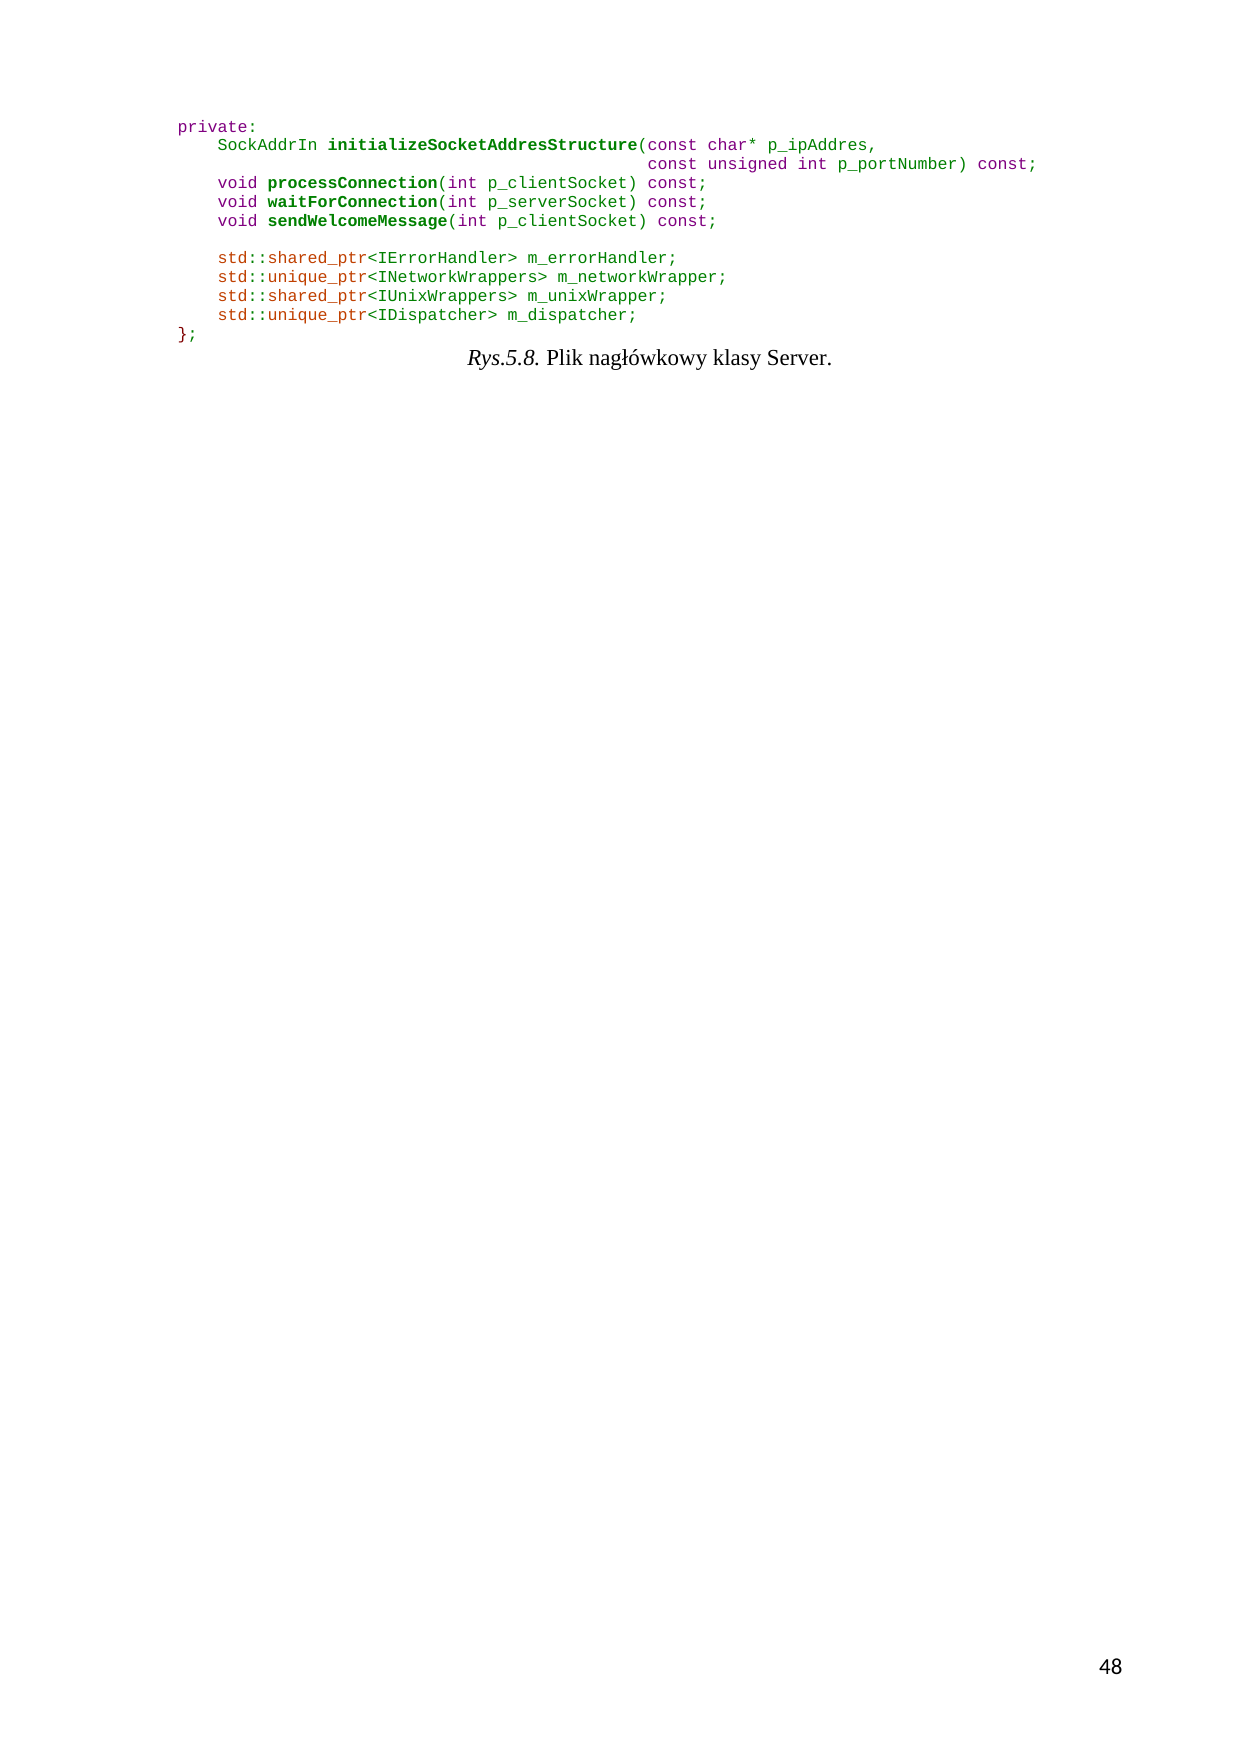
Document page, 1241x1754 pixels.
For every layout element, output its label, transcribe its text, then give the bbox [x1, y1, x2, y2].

text }; [177, 326, 1122, 344]
text const unsigned int p_portNumber) const; [177, 156, 1122, 175]
text std::unique_ptr<IDispatcher> m_dispatcher; [177, 307, 1122, 326]
text Rys.5.8. Plik nagłówkowy klasy Server. [177, 344, 1122, 371]
text void waitForConnection(int p_serverSocket) const; [177, 193, 1122, 212]
text void processConnection(int p_clientSocket) const; [177, 175, 1122, 193]
text private: [177, 118, 1122, 137]
text SockAddrIn initializeSocketAddresStructure(const char* p_ipAddres, [177, 137, 1122, 156]
text std::shared_ptr<IUnixWrappers> m_unixWrapper; [177, 288, 1122, 307]
text std::shared_ptr<IErrorHandler> m_errorHandler; [177, 250, 1122, 269]
text void sendWelcomeMessage(int p_clientSocket) const; [177, 212, 1122, 231]
text std::unique_ptr<INetworkWrappers> m_networkWrapper; [177, 269, 1122, 288]
